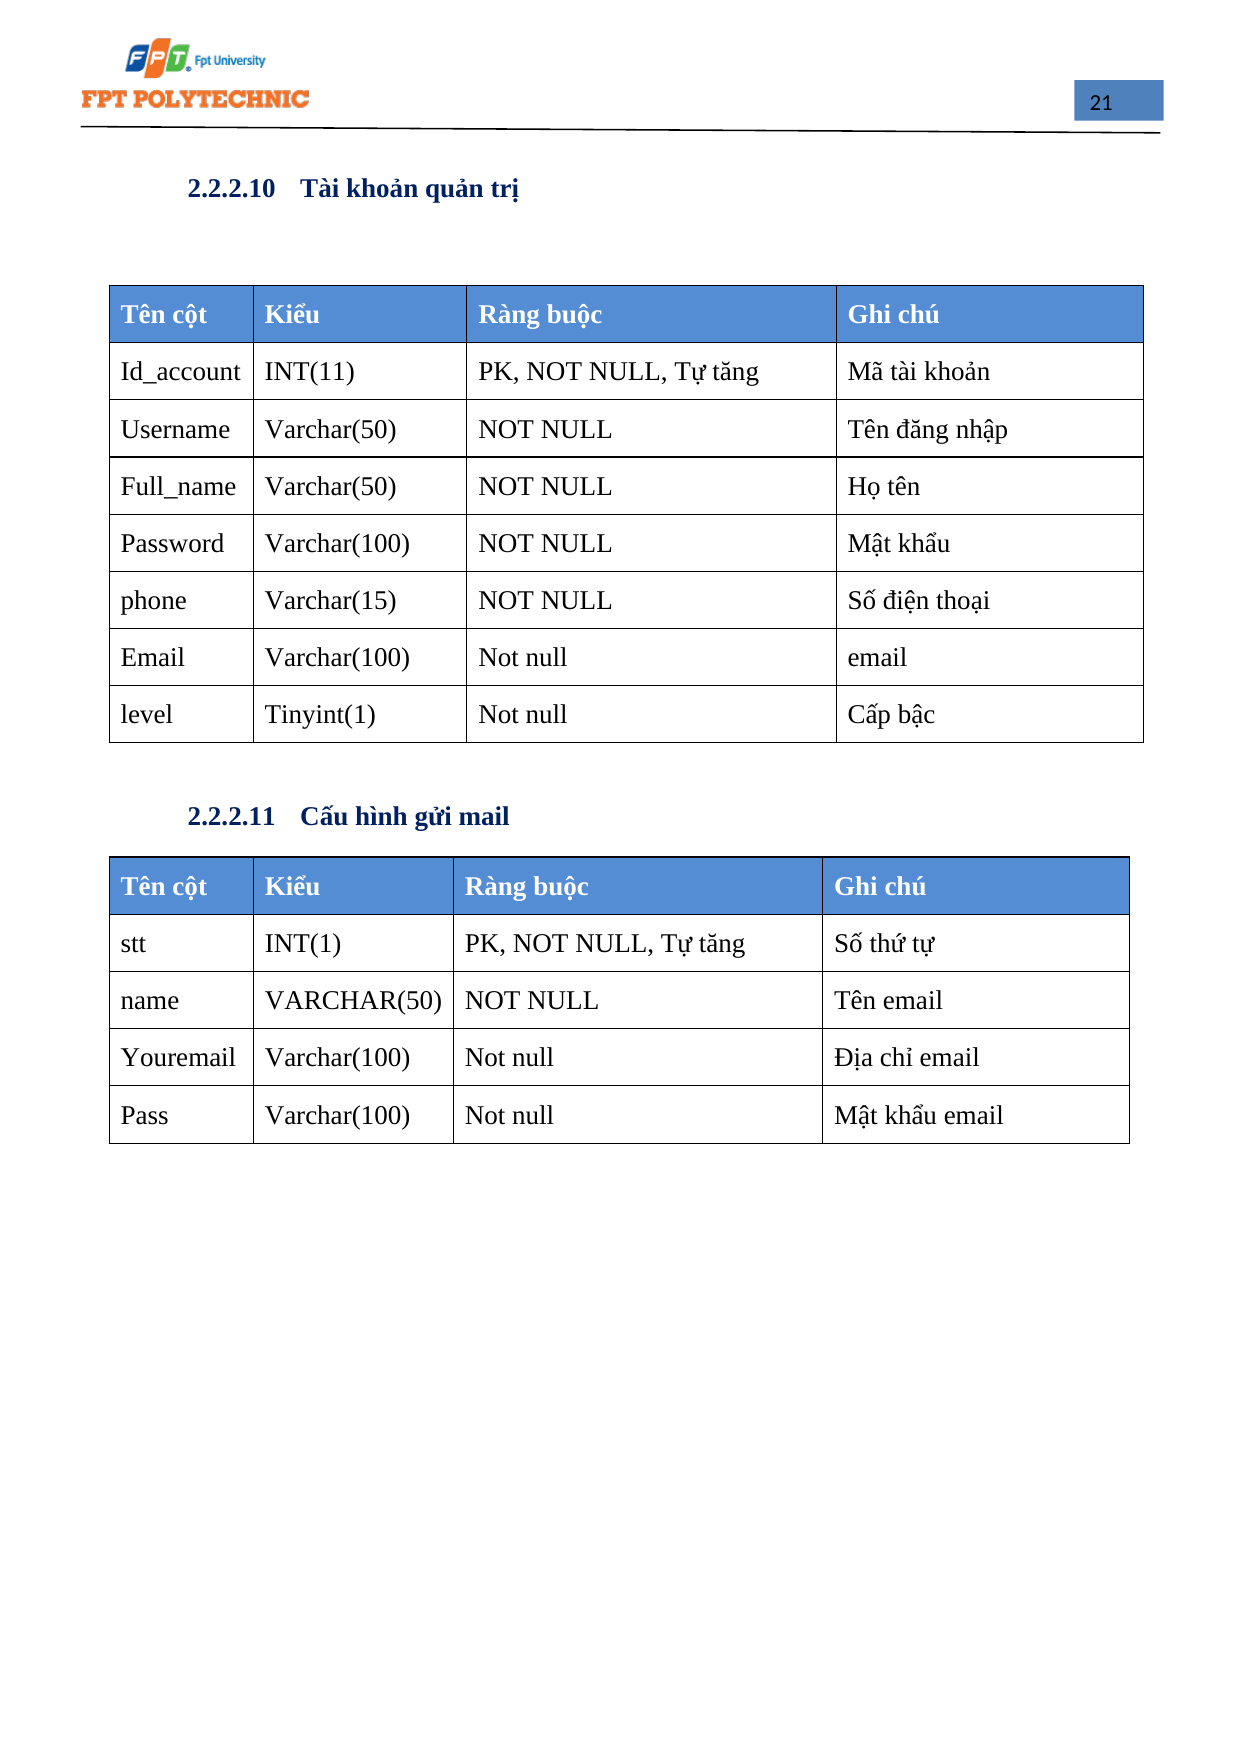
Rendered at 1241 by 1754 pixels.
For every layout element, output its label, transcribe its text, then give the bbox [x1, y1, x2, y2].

table_cell Password [110, 515, 253, 571]
table_header Tên cột [110, 858, 253, 914]
table_cell Not null [454, 1086, 822, 1142]
table_cell Full_name [110, 458, 253, 513]
table_cell VARCHAR(50) [254, 972, 453, 1028]
table_cell Varchar(100) [254, 1086, 453, 1142]
table_cell Varchar(100) [254, 1029, 453, 1085]
table_cell Tên đăng nhập [837, 400, 1143, 456]
table_header Ràng buộc [454, 858, 822, 914]
table_cell Varchar(50) [254, 400, 466, 456]
table_cell level [110, 686, 253, 742]
table_header Ghi chú [823, 858, 1129, 914]
table_cell Tên email [823, 972, 1129, 1028]
table_cell Số điện thoại [837, 572, 1143, 628]
table_cell phone [110, 572, 253, 628]
table_cell PK, NOT NULL, Tự tăng [454, 915, 822, 971]
table_cell Mật khẩu [837, 515, 1143, 571]
table_cell Username [110, 400, 253, 456]
table_cell email [837, 629, 1143, 685]
table_cell NOT NULL [454, 972, 822, 1028]
table_cell Varchar(15) [254, 572, 466, 628]
table_header Ràng buộc [467, 286, 836, 342]
table_cell Not null [454, 1029, 822, 1085]
table_cell Not null [467, 629, 836, 685]
table_cell Email [110, 629, 253, 685]
table_cell Tinyint(1) [254, 686, 466, 742]
table_cell INT(11) [254, 343, 466, 399]
table_cell NOT NULL [467, 400, 836, 456]
table_cell Youremail [110, 1029, 253, 1085]
table_header Kiểu [254, 858, 453, 914]
table_cell Not null [467, 686, 836, 742]
table_cell Id_account [110, 343, 253, 399]
table_cell Họ tên [837, 458, 1143, 513]
list Cấu hình gửi mail [187, 800, 1165, 831]
table_cell INT(1) [254, 915, 453, 971]
table_cell Mã tài khoản [837, 343, 1143, 399]
table_cell Số thứ tự [823, 915, 1129, 971]
table_cell stt [110, 915, 253, 971]
table_cell NOT NULL [467, 572, 836, 628]
table_cell PK, NOT NULL, Tự tăng [467, 343, 836, 399]
table_cell Varchar(100) [254, 629, 466, 685]
table_cell NOT NULL [467, 515, 836, 571]
picture [75, 32, 324, 116]
table_header Kiểu [254, 286, 466, 342]
list Tài khoản quản trị [187, 172, 1165, 203]
table_cell Cấp bậc [837, 686, 1143, 742]
table_cell Varchar(50) [254, 458, 466, 513]
table_cell Pass [110, 1086, 253, 1142]
table_cell Mật khẩu email [823, 1086, 1129, 1142]
table_cell Địa chỉ email [823, 1029, 1129, 1085]
table_header Tên cột [110, 286, 253, 342]
table_cell Varchar(100) [254, 515, 466, 571]
table_header Ghi chú [837, 286, 1143, 342]
table_cell name [110, 972, 253, 1028]
table_cell NOT NULL [467, 458, 836, 513]
